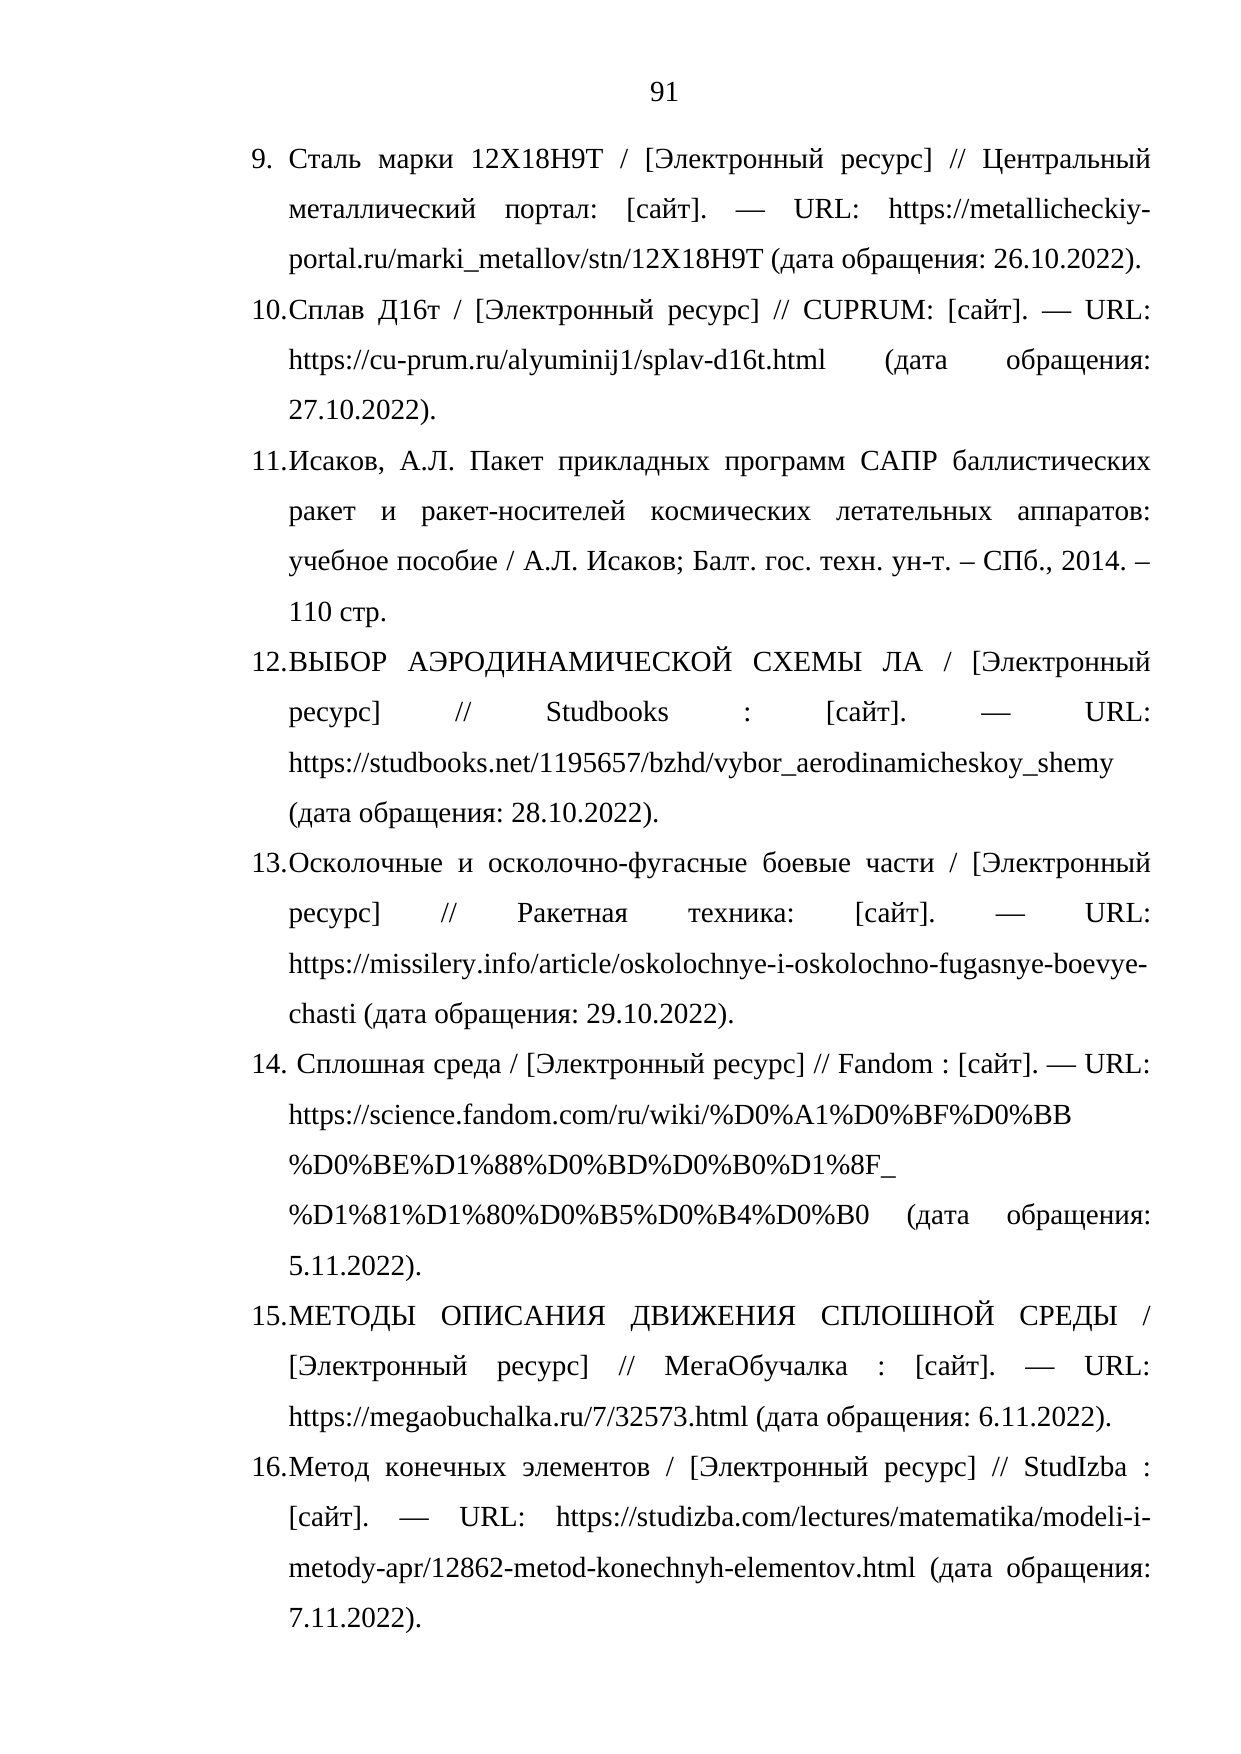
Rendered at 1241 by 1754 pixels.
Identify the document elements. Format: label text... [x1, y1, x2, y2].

text Исаков, А.Л. Пакет прикладных программ САПР баллистических ракет и ракет-носителей космических летательных аппаратов: учебное пособие / А.Л. Исаков; Балт. гос. техн. ун-т. – СПб., 2014. – 110 стр. [251, 443, 1152, 627]
text Осколочные и осколочно-фугасные боевые части / [Электронный ресурс] // Ракетная техника: [сайт]. — URL: https://missilery.info/article/oskolochnye-i-oskolochno-fugasnye-boevye-chasti (дата обращения: 29.10.2022). [251, 845, 1152, 1030]
text Сплошная среда / [Электронный ресурс] // Fandom : [сайт]. — URL: https://science.fandom.com/ru/wiki/%D0%A1%D0%BF%D0%BB%D0%BE%D1%88%D0%BD%D0%B0%D1%8F_%D1%81%D1%80%D0%B5%D0%B4%D0%B0 (дата обращения: 5.11.2022). [251, 1047, 1152, 1281]
text Сталь марки 12Х18Н9Т / [Электронный ресурс] // Центральный металлический портал: [сайт]. — URL: https://metallicheckiy-portal.ru/marki_metallov/stn/12X18H9T (дата обращения: 26.10.2022). [251, 141, 1152, 275]
text Метод конечных элементов / [Электронный ресурс] // StudIzba : [сайт]. — URL: https://studizba.com/lectures/matematika/modeli-i-metody-apr/12862-metod-konechnyh-elementov.html (дата обращения: 7.11.2022). [251, 1449, 1152, 1633]
text Сплав Д16т / [Электронный ресурс] // СUPRUM: [сайт]. — URL: https://cu-prum.ru/alyuminij1/splav-d16t.html (дата обращения: 27.10.2022). [251, 292, 1152, 426]
text МЕТОДЫ ОПИСАНИЯ ДВИЖЕНИЯ СПЛОШНОЙ СРЕДЫ / [Электронный ресурс] // МегаОбучалка : [сайт]. — URL: https://megaobuchalka.ru/7/32573.html (дата обращения: 6.11.2022). [251, 1298, 1152, 1432]
text ВЫБОР АЭРОДИНАМИЧЕСКОЙ СХЕМЫ ЛА / [Электронный ресурс] // Studbooks : [сайт]. — URL: https://studbooks.net/1195657/bzhd/vybor_aerodinamicheskoy_shemy (дата обращения: 28.10.2022). [251, 644, 1152, 828]
